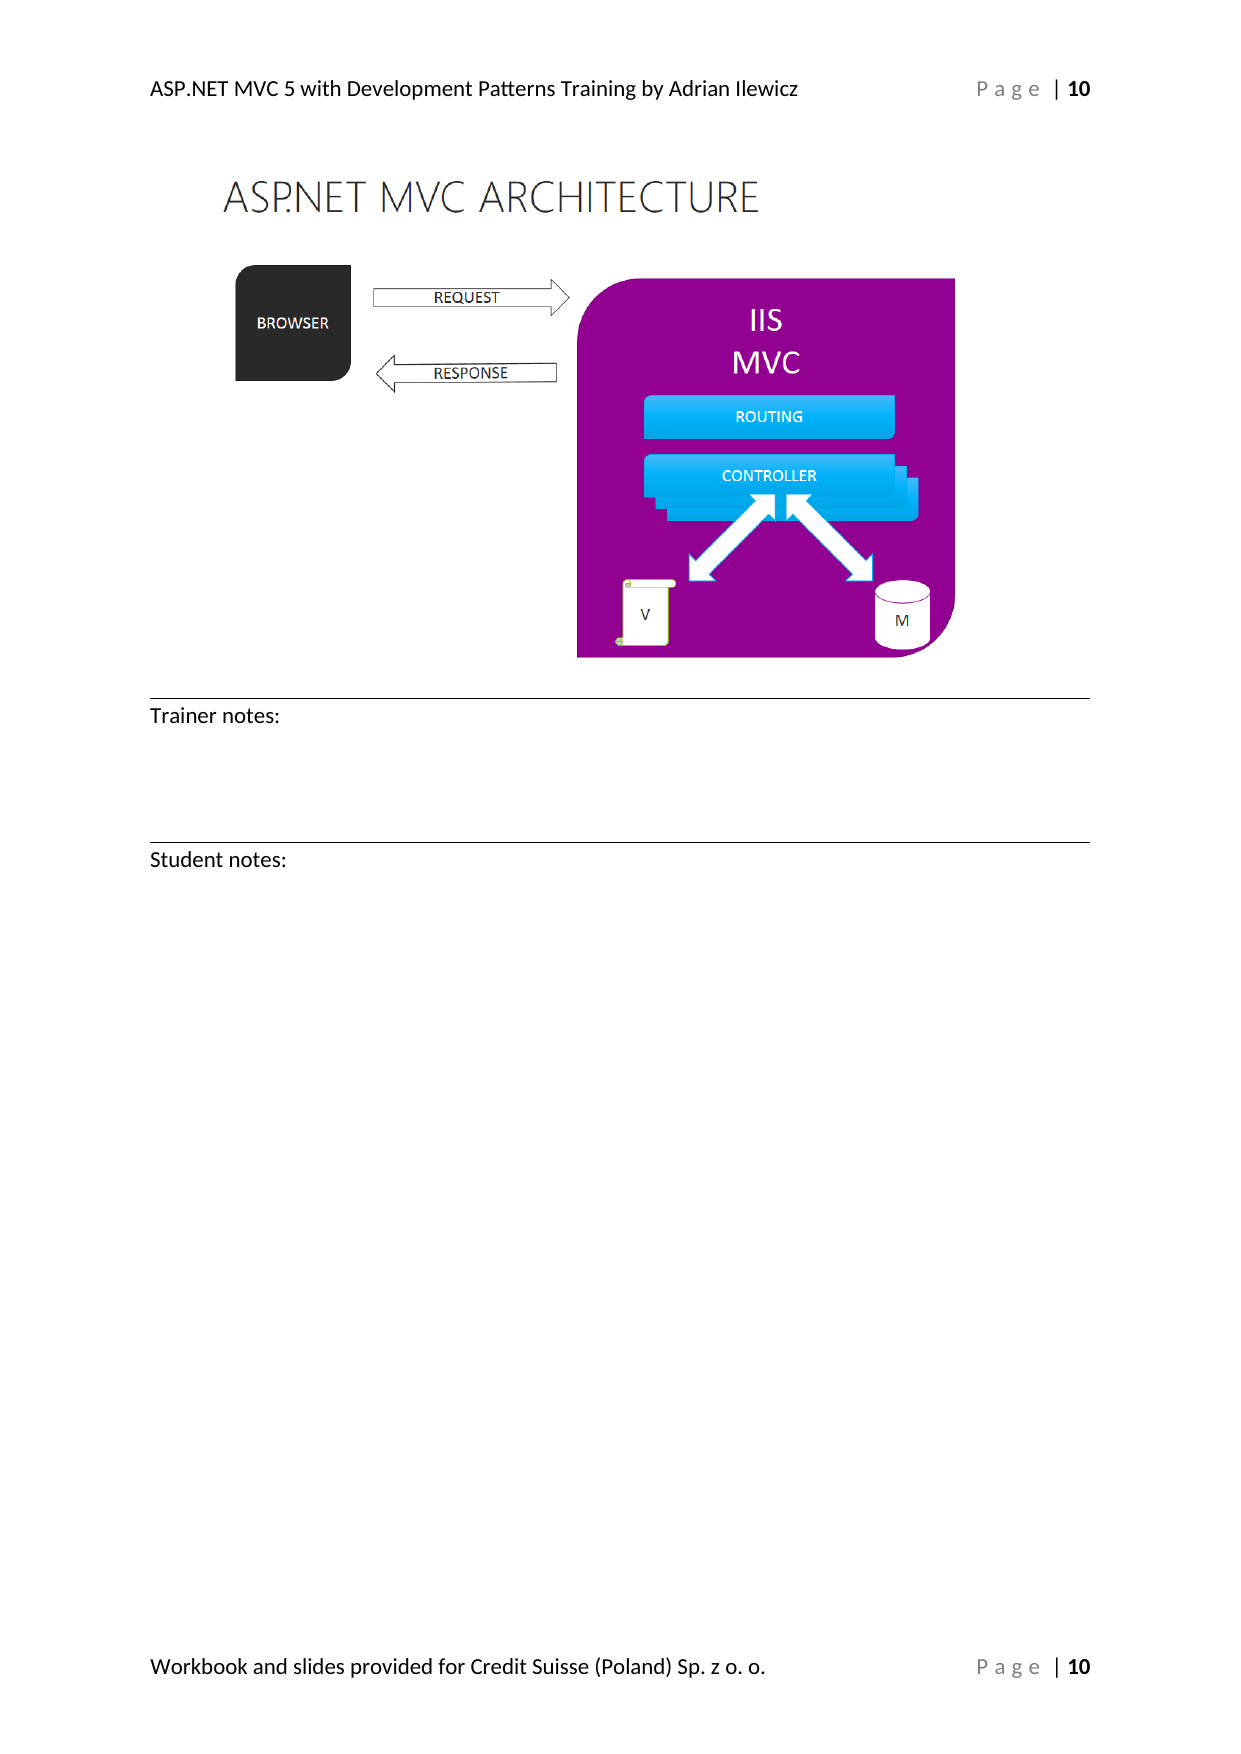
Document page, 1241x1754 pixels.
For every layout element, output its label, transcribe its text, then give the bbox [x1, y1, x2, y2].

picture [150, 149, 1090, 680]
text Trainer notes: [150, 699, 1090, 729]
text Student notes: [150, 843, 1090, 873]
